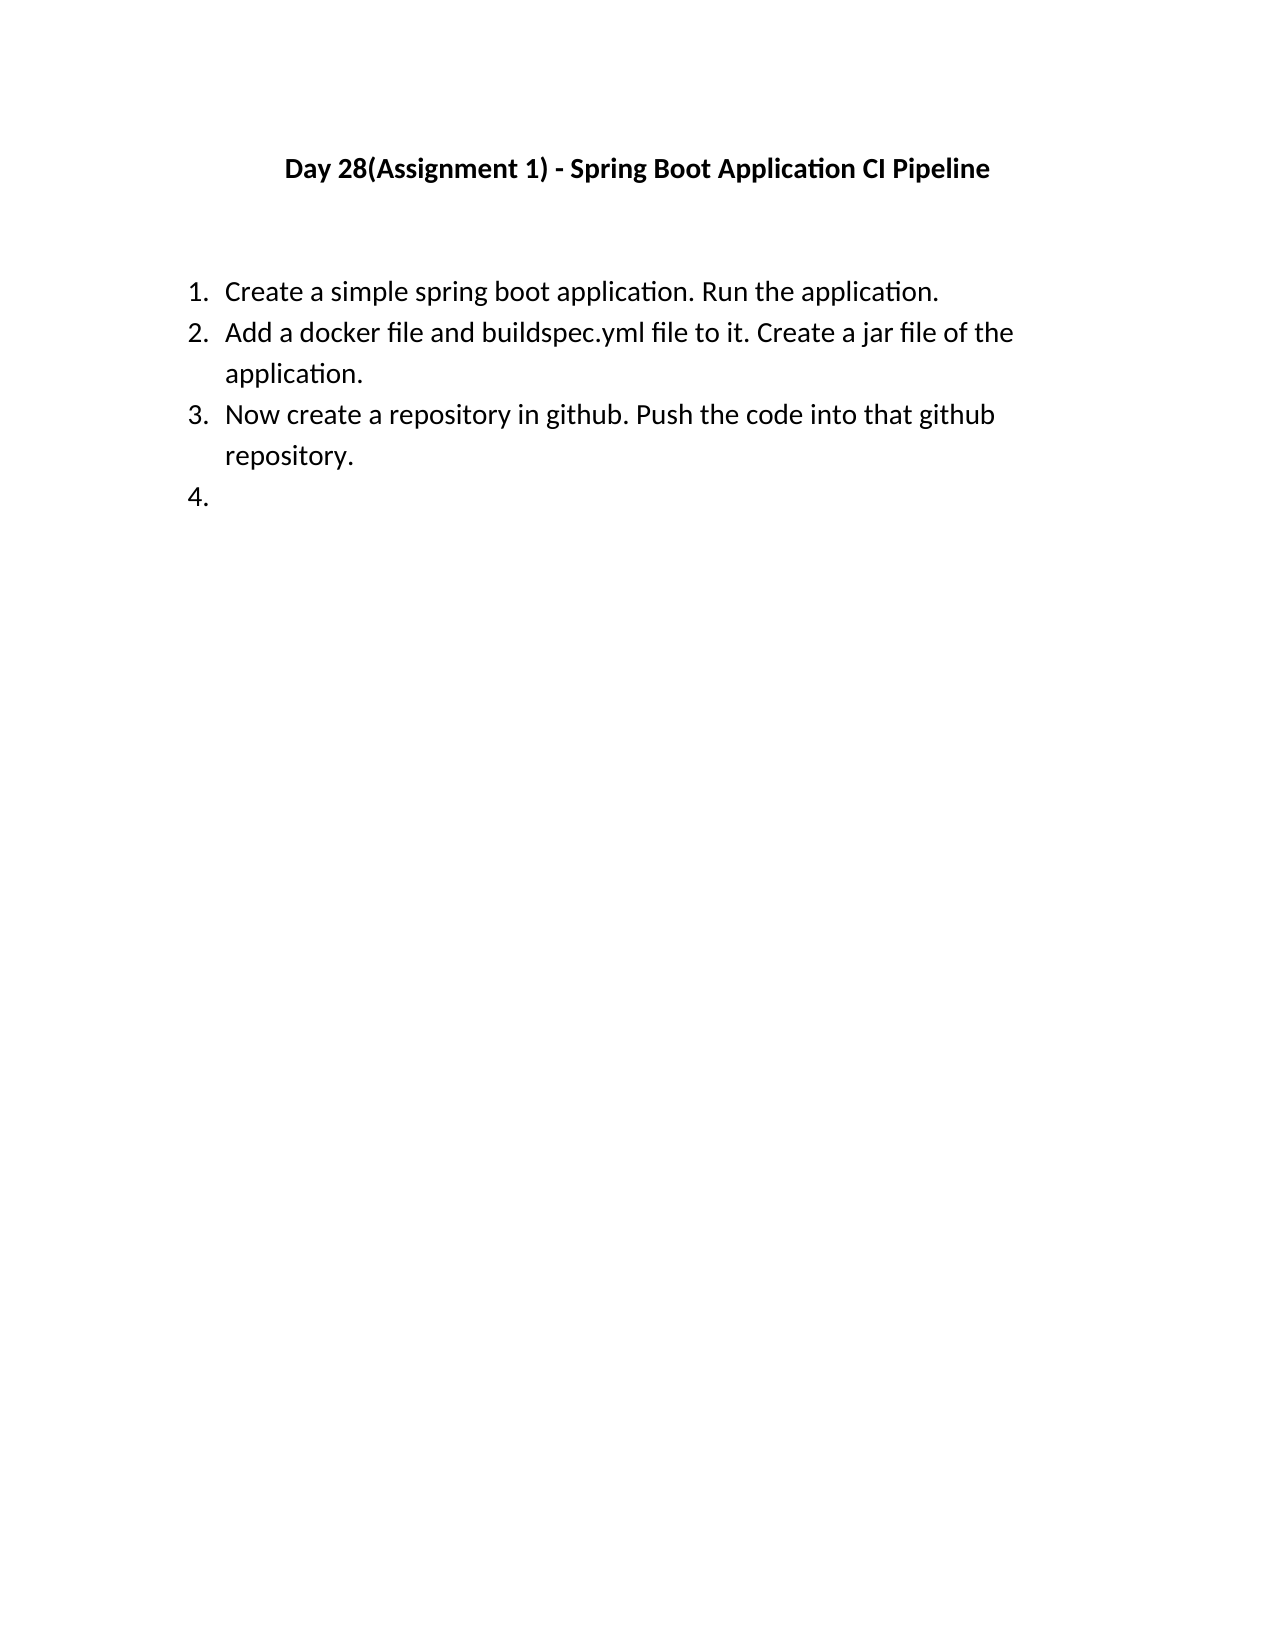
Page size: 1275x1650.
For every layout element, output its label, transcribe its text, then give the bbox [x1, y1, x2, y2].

list Create a simple spring boot application. Run the application. [187, 273, 1125, 309]
text Day 28(Assignment 1) - Spring Boot Application CI Pipeline [150, 150, 1125, 186]
list Add a docker file and buildspec.yml file to it. Create a jar file of the application. [187, 314, 1125, 391]
list Now create a repository in github. Push the code into that github repository. [187, 396, 1125, 473]
